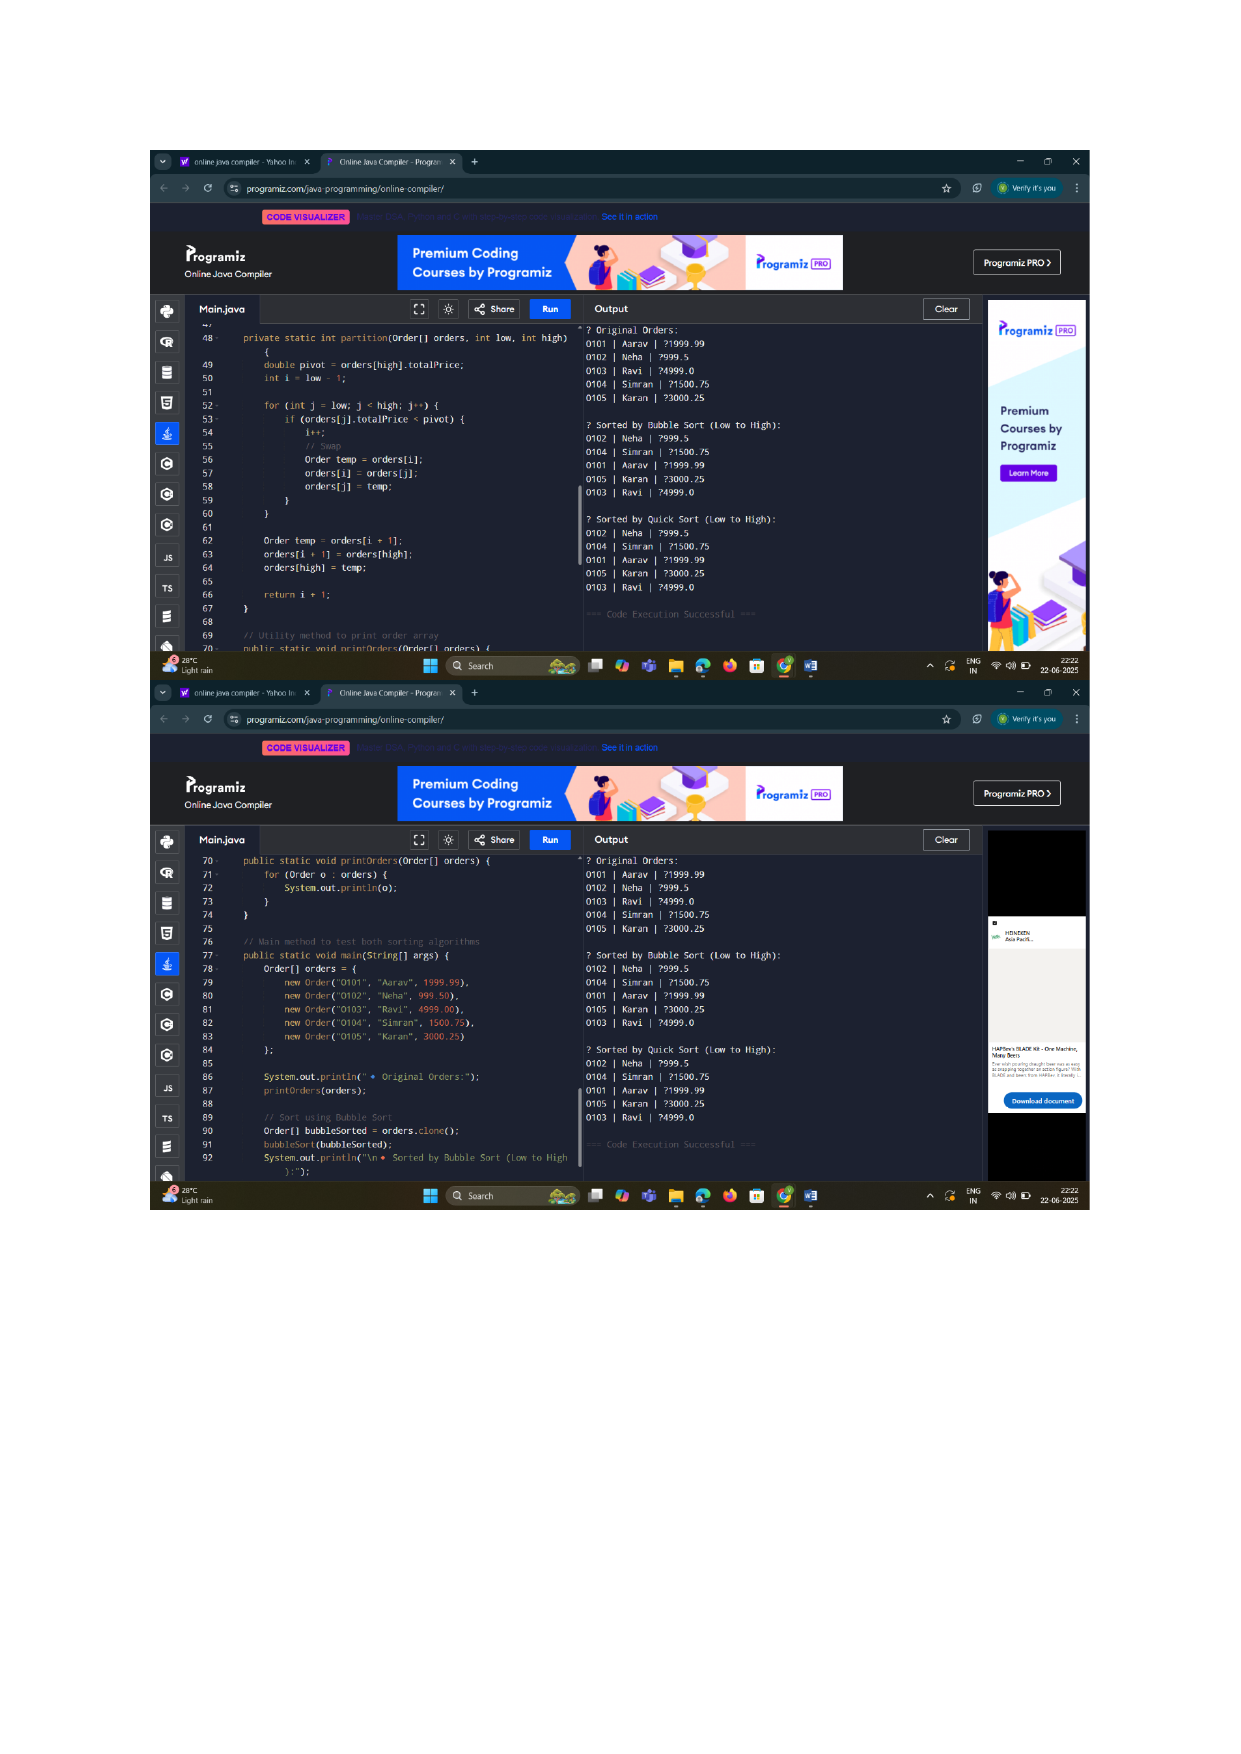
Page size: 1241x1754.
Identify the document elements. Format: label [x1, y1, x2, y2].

picture [150, 150, 1090, 1210]
